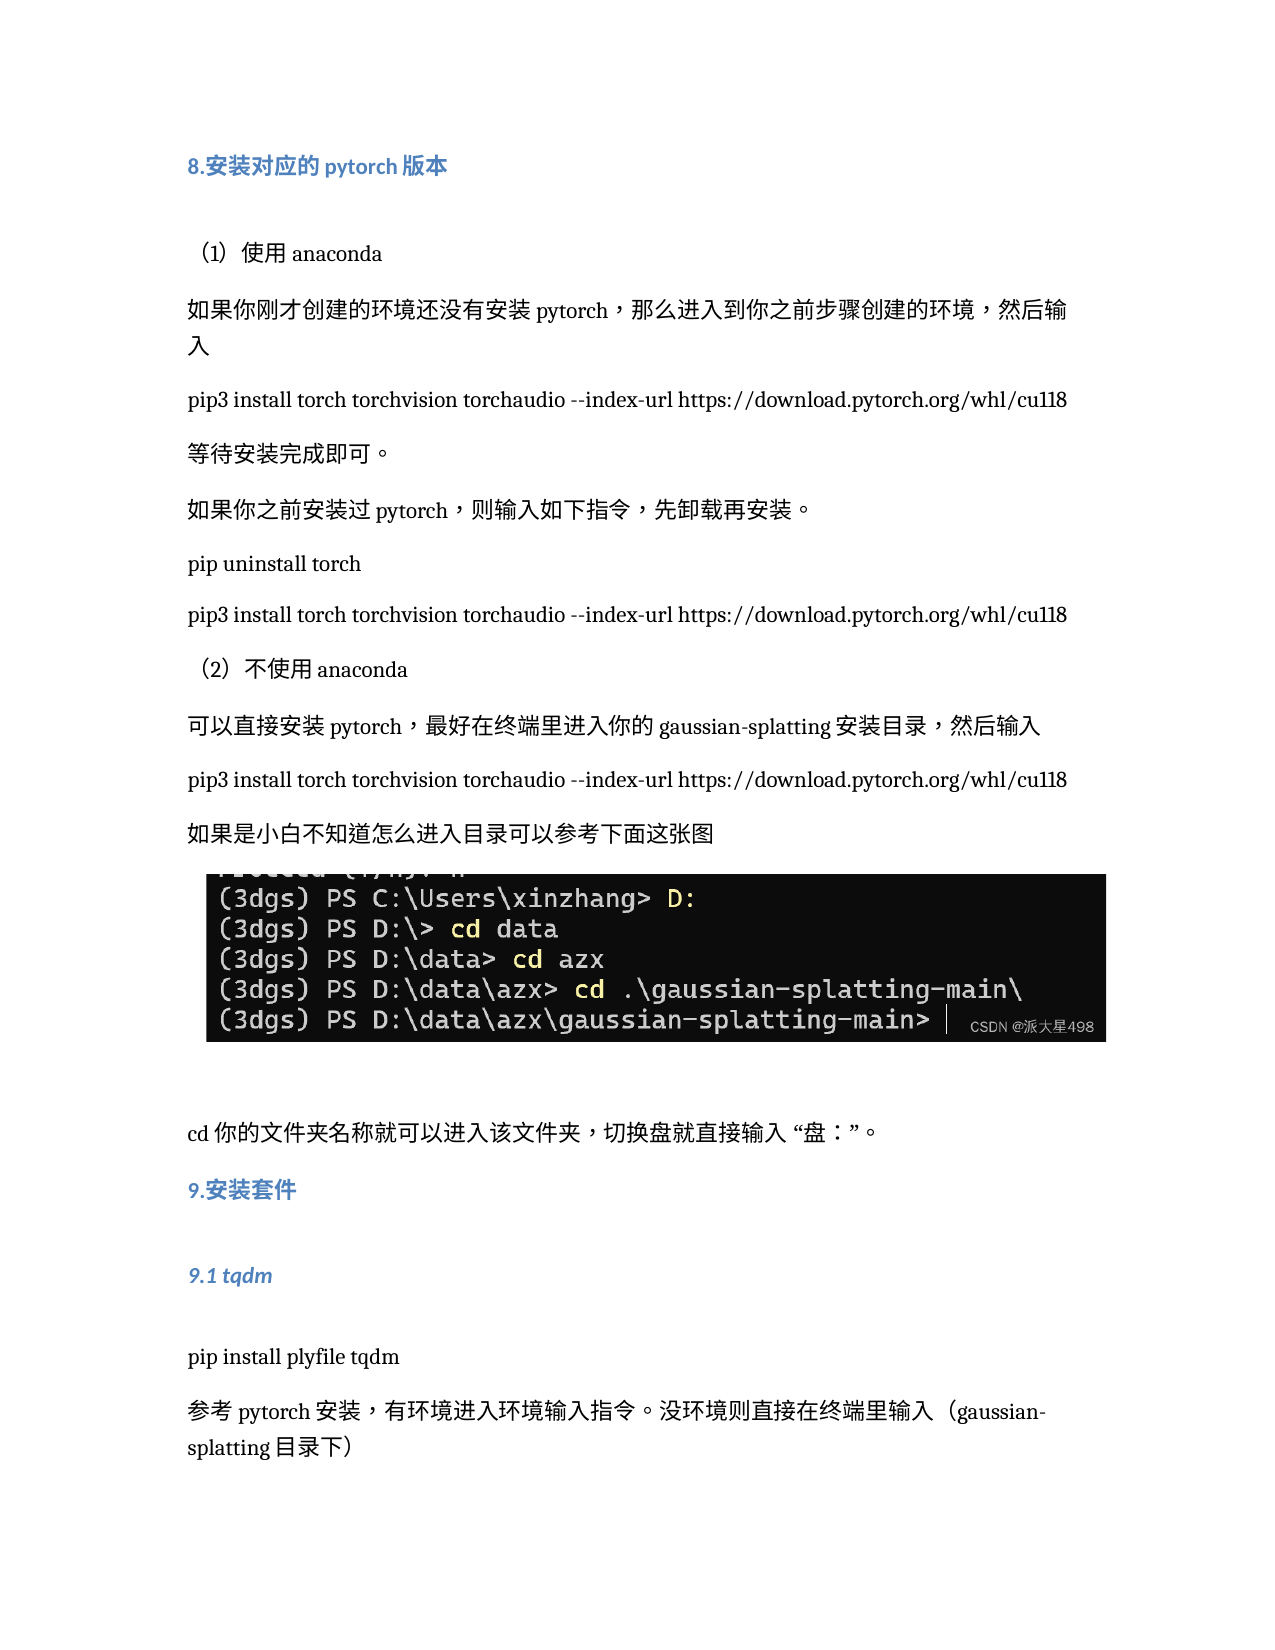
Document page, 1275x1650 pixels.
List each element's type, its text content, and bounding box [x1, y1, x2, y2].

text pip uninstall torch [187, 551, 1087, 577]
text pip install plyfile tqdm [187, 1344, 1087, 1371]
text pip3 install torch torchvision torchaudio --index-url https://download.pytorch.org/whl/cu118 [187, 386, 1087, 413]
text pip3 install torch torchvision torchaudio --index-url https://download.pytorch.org/whl/cu118 [187, 602, 1087, 628]
text （2）不使用anaconda [187, 653, 1087, 684]
text 可以直接安装pytorch，最好在终端里进入你的gaussian-splatting安装目录，然后输入 [187, 710, 1087, 741]
subtitle 8.安装对应的pytorch版本 [187, 150, 1087, 181]
text cd 你的文件夹名称就可以进入该文件夹，切换盘就直接输入 “盘：”。 [187, 1117, 1087, 1148]
text （1）使用anaconda [187, 237, 1087, 268]
text pip3 install torch torchvision torchaudio --index-url https://download.pytorch.org/whl/cu118 [187, 767, 1087, 793]
subtitle 9.安装套件 [187, 1174, 1087, 1205]
subtitle 9.1 tqdm [187, 1261, 1087, 1289]
text 如果你刚才创建的环境还没有安装pytorch，那么进入到你之前步骤创建的环境，然后输入 [187, 294, 1087, 361]
text 如果是小白不知道怎么进入目录可以参考下面这张图 [187, 818, 1087, 849]
picture [206, 874, 1107, 1042]
text 如果你之前安装过pytorch，则输入如下指令，先卸载再安装。 [187, 494, 1087, 526]
text 参考pytorch安装，有环境进入环境输入指令。没环境则直接在终端里输入（gaussian-splatting目录下） [187, 1395, 1087, 1462]
text 等待安装完成即可。 [187, 437, 1087, 469]
